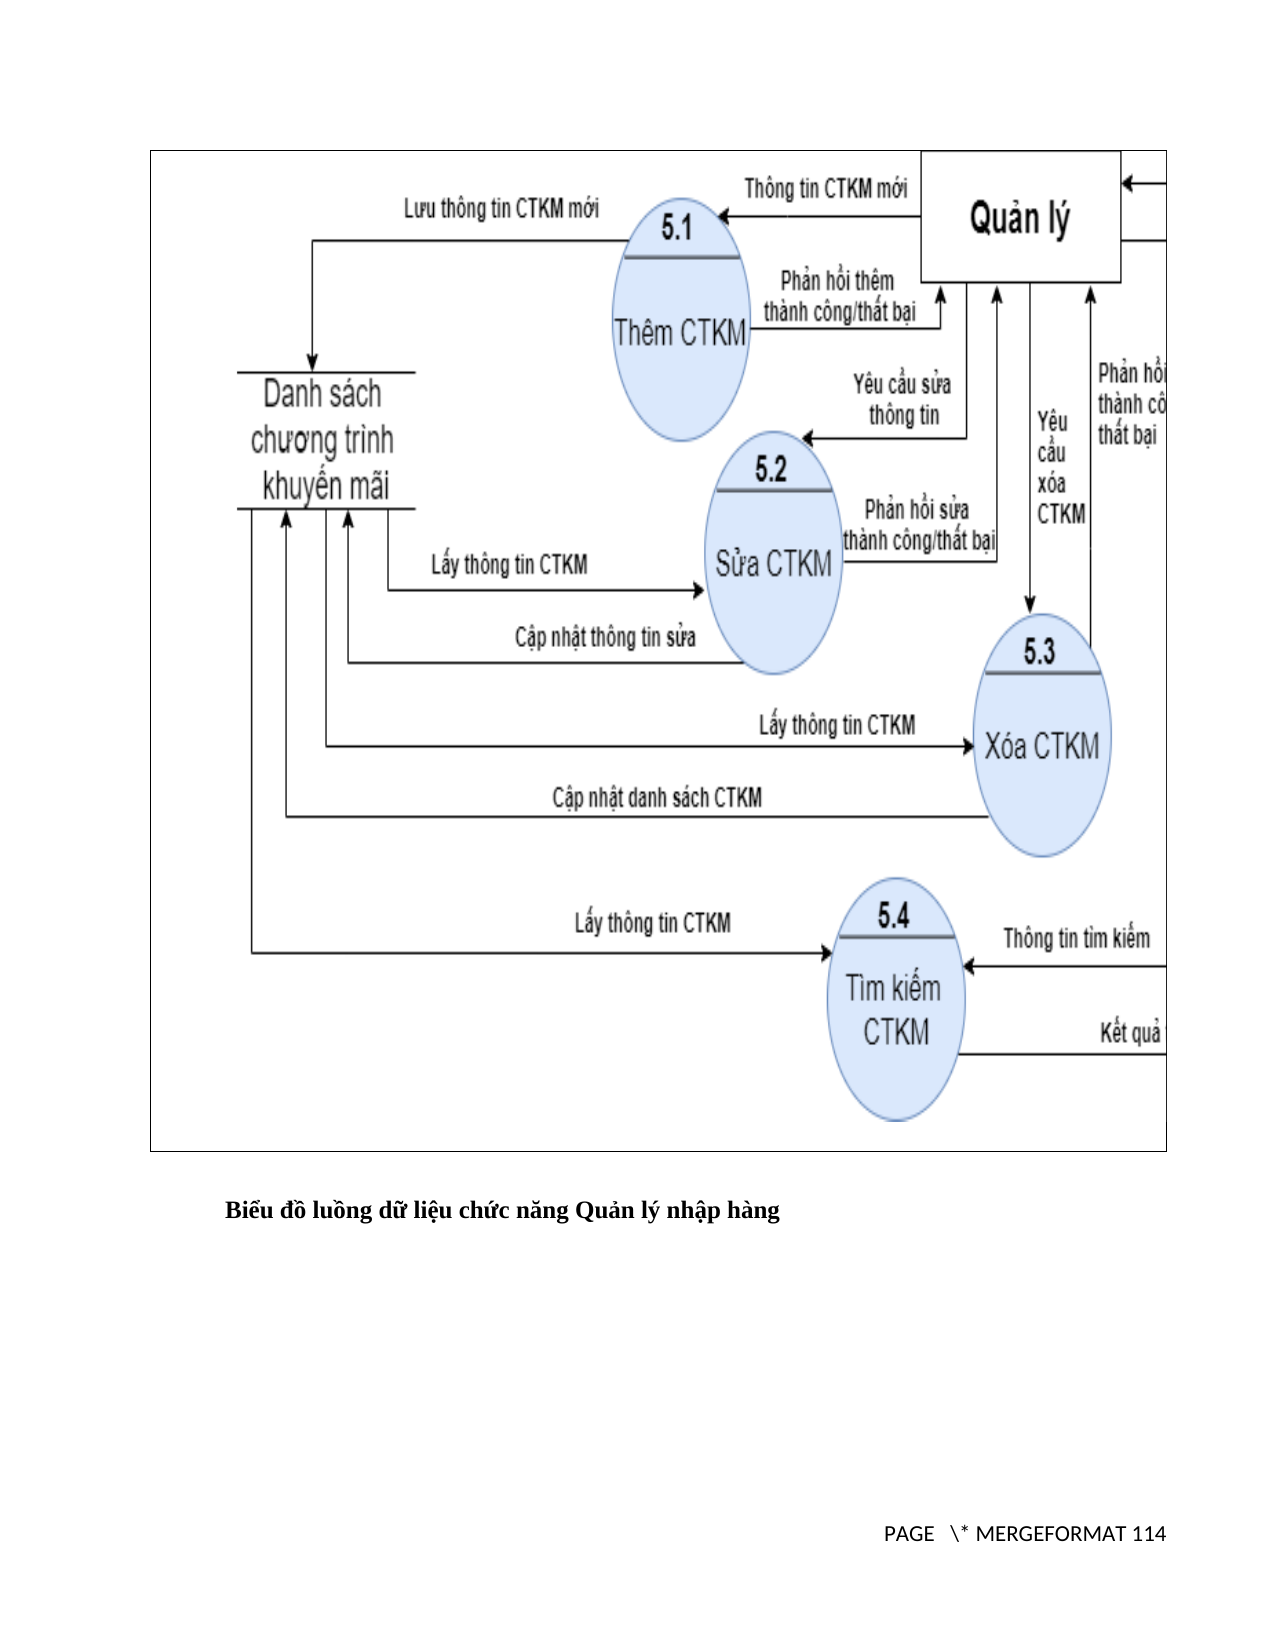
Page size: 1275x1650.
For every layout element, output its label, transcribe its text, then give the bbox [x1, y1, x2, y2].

list Biểu đồ luồng dữ liệu chức năng Quản lý nhập hàng [225, 1195, 1167, 1224]
picture [236, 151, 1167, 1122]
table_header [151, 151, 1166, 1151]
